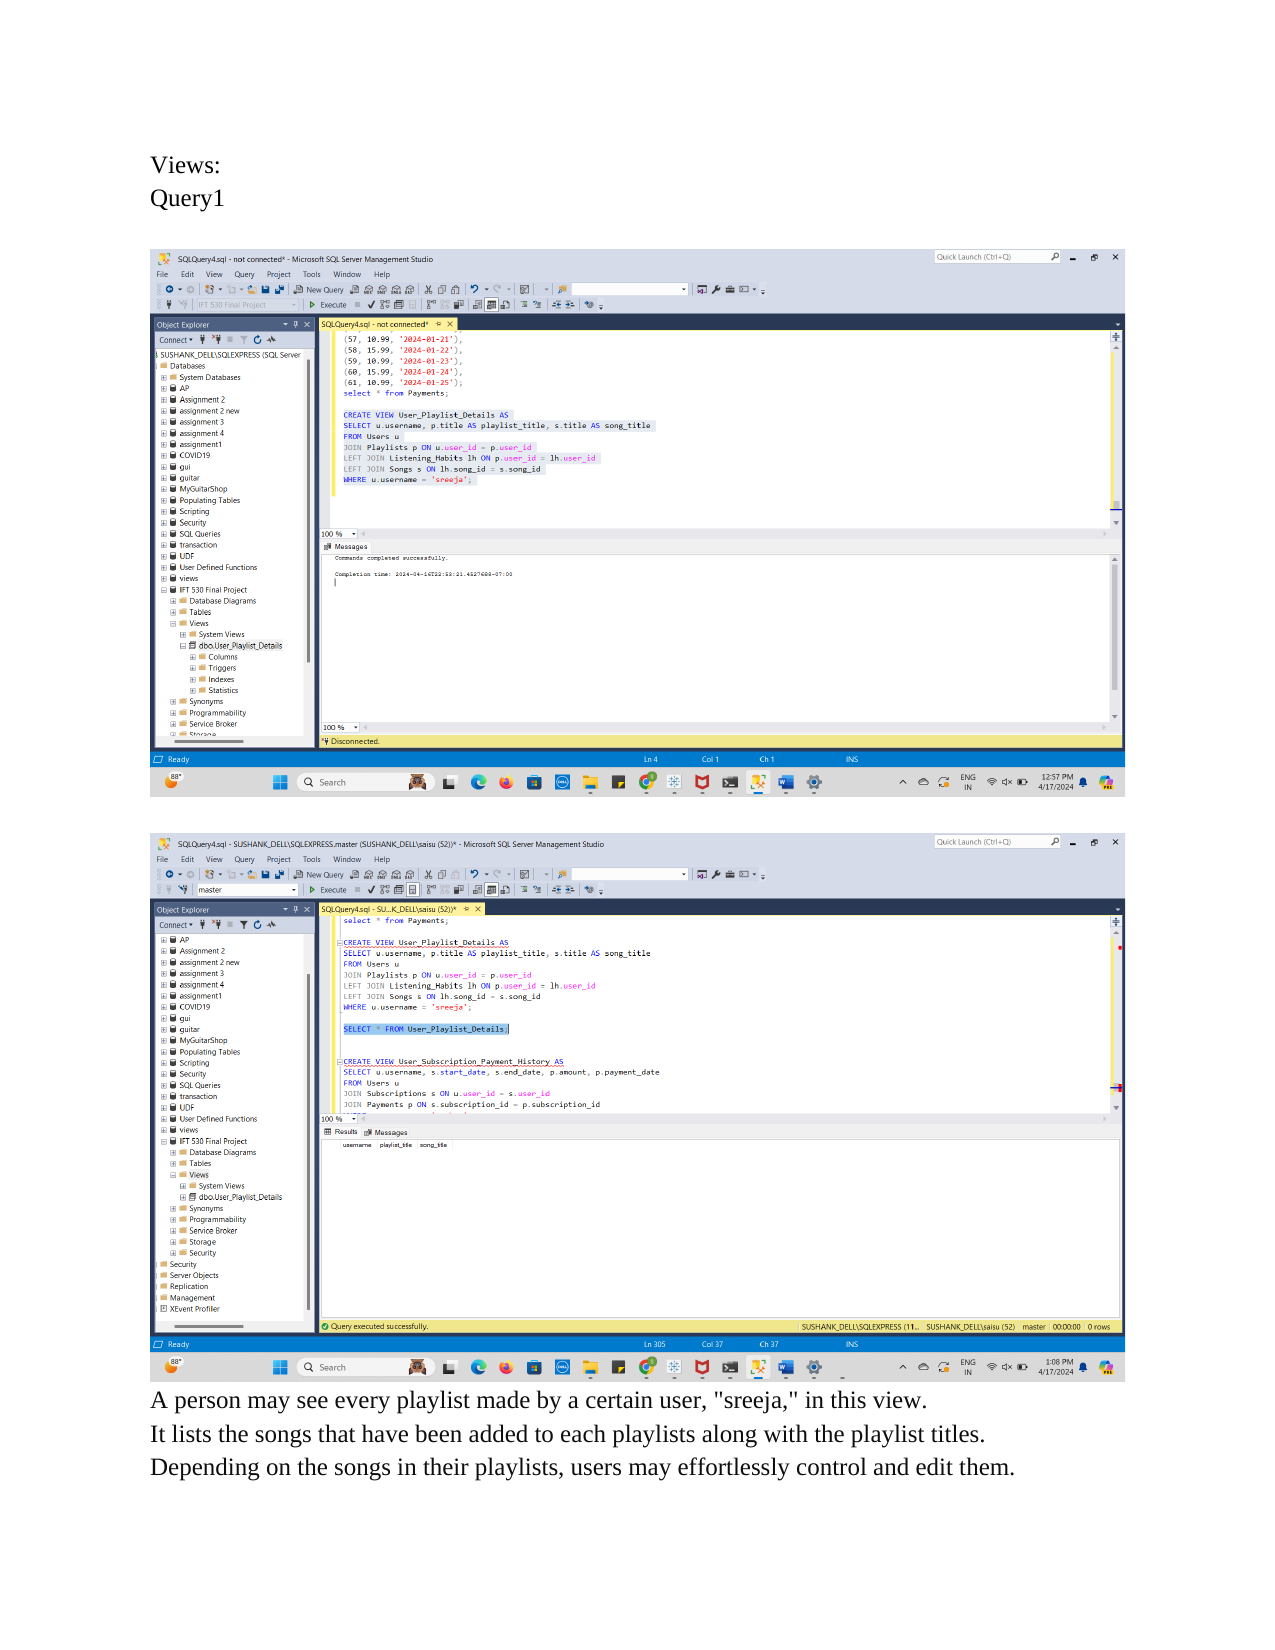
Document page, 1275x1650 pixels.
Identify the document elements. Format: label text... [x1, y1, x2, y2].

text A person may see every playlist made by a certain user, "sreeja," in this view. [150, 1386, 1125, 1414]
text Depending on the songs in their playlists, users may effortlessly control and edit them. [150, 1452, 1125, 1480]
picture [150, 833, 1125, 1382]
text Query1 [150, 183, 1125, 212]
text It lists the songs that have been added to each playlists along with the playlist titles. [150, 1419, 1125, 1447]
text Views: [150, 150, 1125, 179]
picture [150, 249, 1125, 797]
